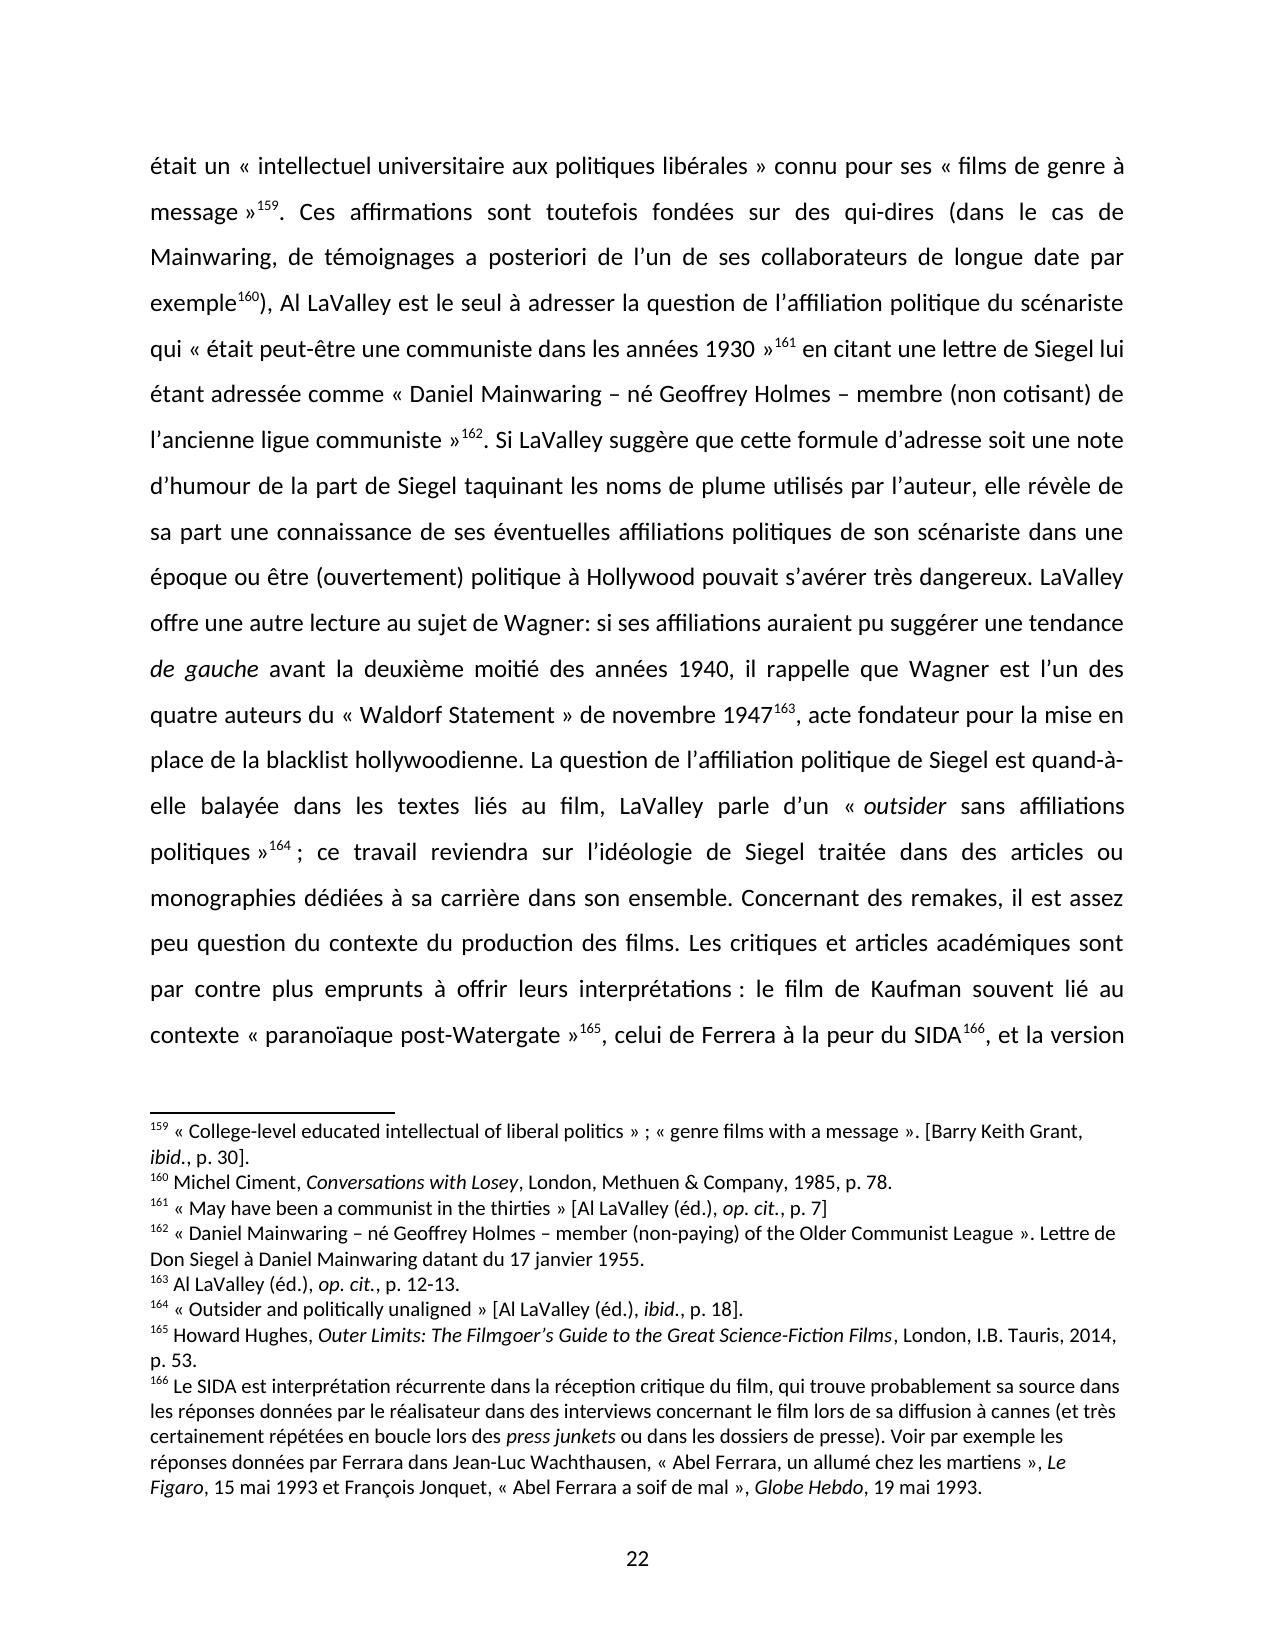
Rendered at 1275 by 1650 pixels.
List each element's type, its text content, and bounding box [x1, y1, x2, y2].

text L’impact de la blacklist sur Invasion of the Body Snatchers est rarement discutée : complètement absente de la réception critique du film, elle est mentionnée dans certaines monographies vouées au film. Barry Keith Grant suggère que la carrière du scénariste du film, Daniel Mainwaring, « a souffert à cause de la blacklist » et que le producteur Walter Wagner était un « intellectuel universitaire aux politiques libérales » connu pour ses « films de genre à message ». Ces affirmations sont toutefois fondées sur des qui-dires (dans le cas de Mainwaring, de témoignages a posteriori de l’un de ses collaborateurs de longue date par exemple), Al LaValley est le seul à adresser la question de l’affiliation politique du scénariste qui « était peut-être une communiste dans les années 1930 » en citant une lettre de Siegel lui étant adressée comme « Daniel Mainwaring – né Geoffrey Holmes – membre (non cotisant) de l’ancienne ligue communiste ». Si LaValley suggère que cette formule d’adresse soit une note d’humour de la part de Siegel taquinant les noms de plume utilisés par l’auteur, elle révèle de sa part une connaissance de ses éventuelles affiliations politiques de son scénariste dans une époque ou être (ouvertement) politique à Hollywood pouvait s’avérer très dangereux. LaValley offre une autre lecture au sujet de Wagner: si ses affiliations auraient pu suggérer une tendance de gauche avant la deuxième moitié des années 1940, il rappelle que Wagner est l’un des quatre auteurs du « Waldorf Statement » de novembre 1947, acte fondateur pour la mise en place de la blacklist hollywoodienne. La question de l’affiliation politique de Siegel est quand-à-elle balayée dans les textes liés au film, LaValley parle d’un « outsider sans affiliations politiques » ; ce travail reviendra sur l’idéologie de Siegel traitée dans des articles ou monographies dédiées à sa carrière dans son ensemble. Concernant des remakes, il est assez peu question du contexte du production des films. Les critiques et articles académiques sont par contre plus emprunts à offrir leurs interprétations : le film de Kaufman souvent lié au contexte « paranoïaque post-Watergate », celui de Ferrera à la peur du SIDA, et la version de Hirschbiegel à l’Amérique post-11 septembre 2001. Ces interprétations offertes pour chaque version illustrent encore une fois la potentialité du récit de Siegel comme œuvre allégorique dans la réception qui en est faite : les discours relatifs aux films cherchant systématiquement à y déceler un message politique plus ou moins mis en évidence par le film. [150, 150, 1125, 1049]
